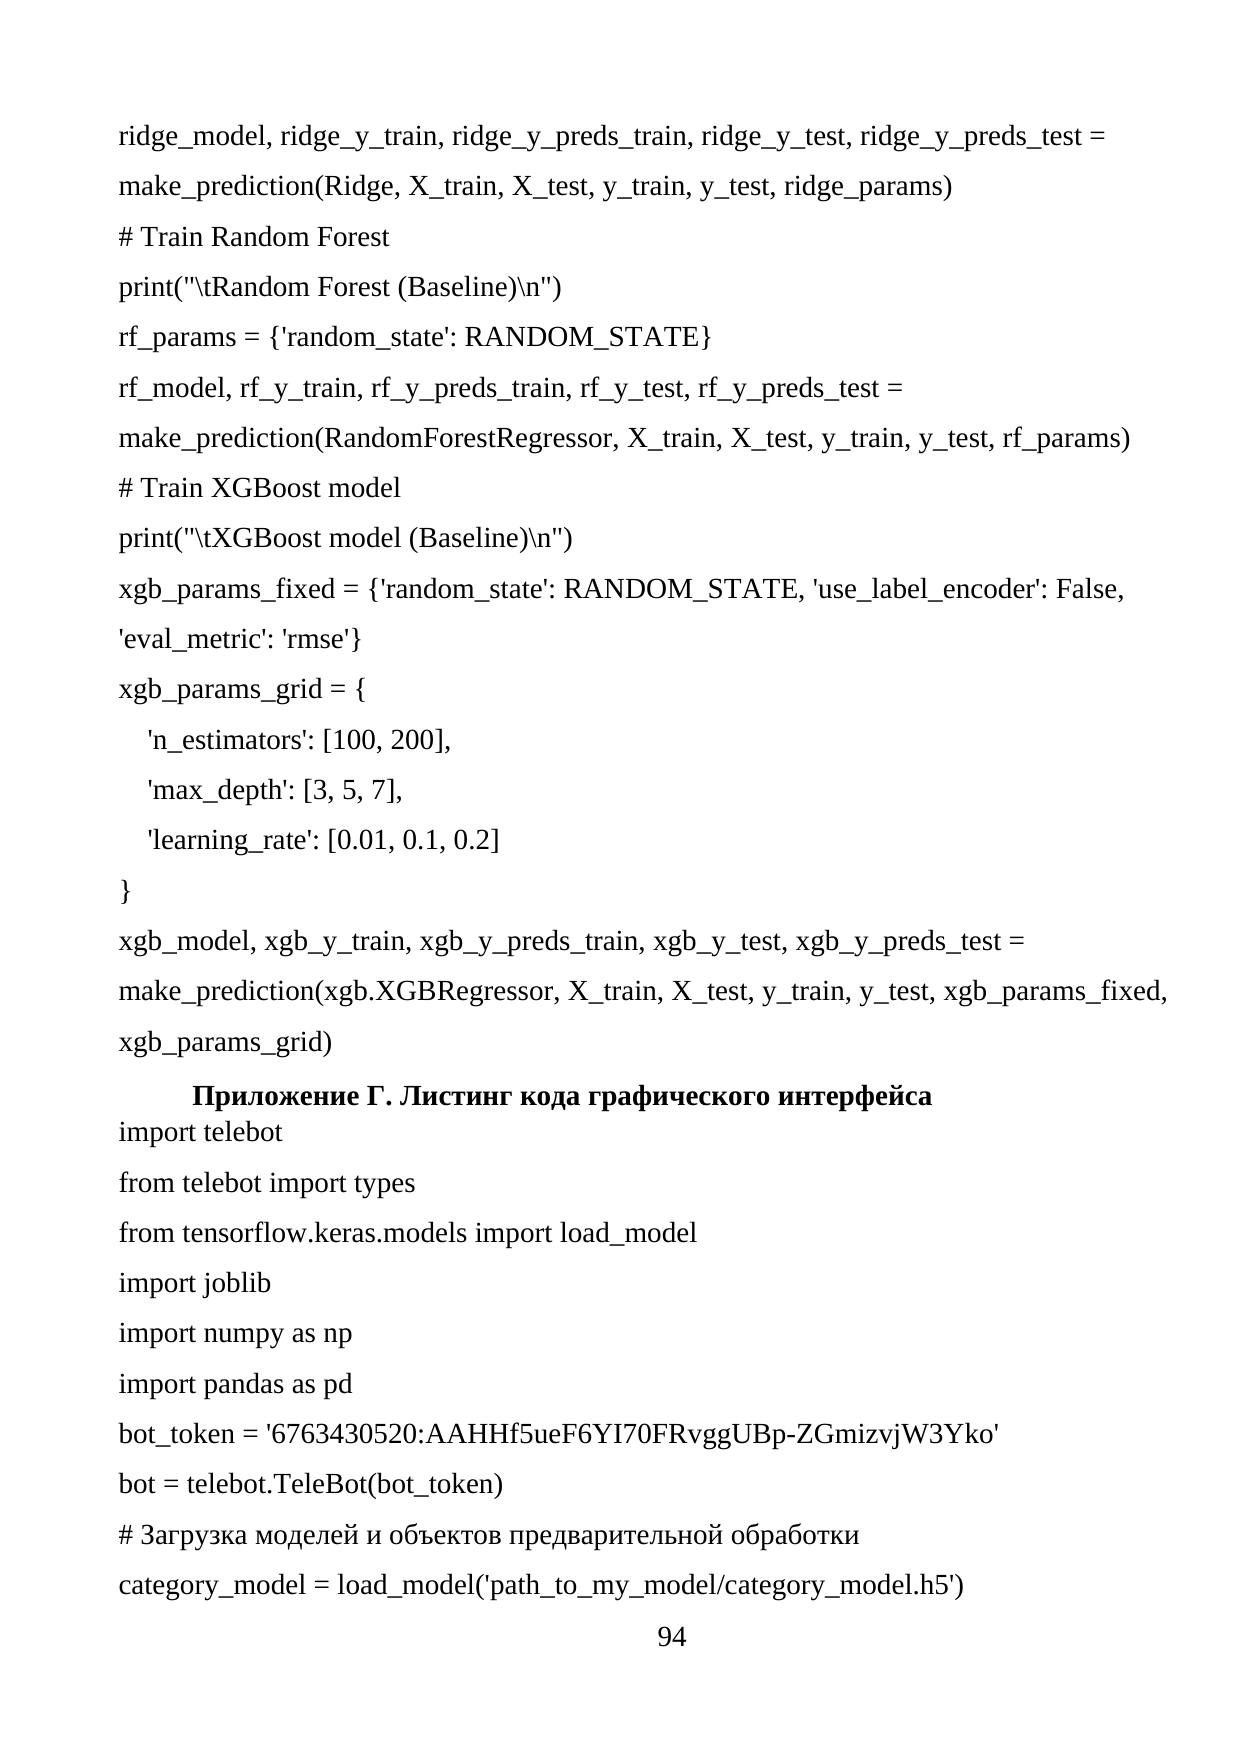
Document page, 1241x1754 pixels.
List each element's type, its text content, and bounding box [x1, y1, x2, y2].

subtitle Приложение Г. Листинг кода графического интерфейса [118, 1078, 1181, 1112]
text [118, 1114, 1181, 1601]
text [118, 118, 1181, 1057]
